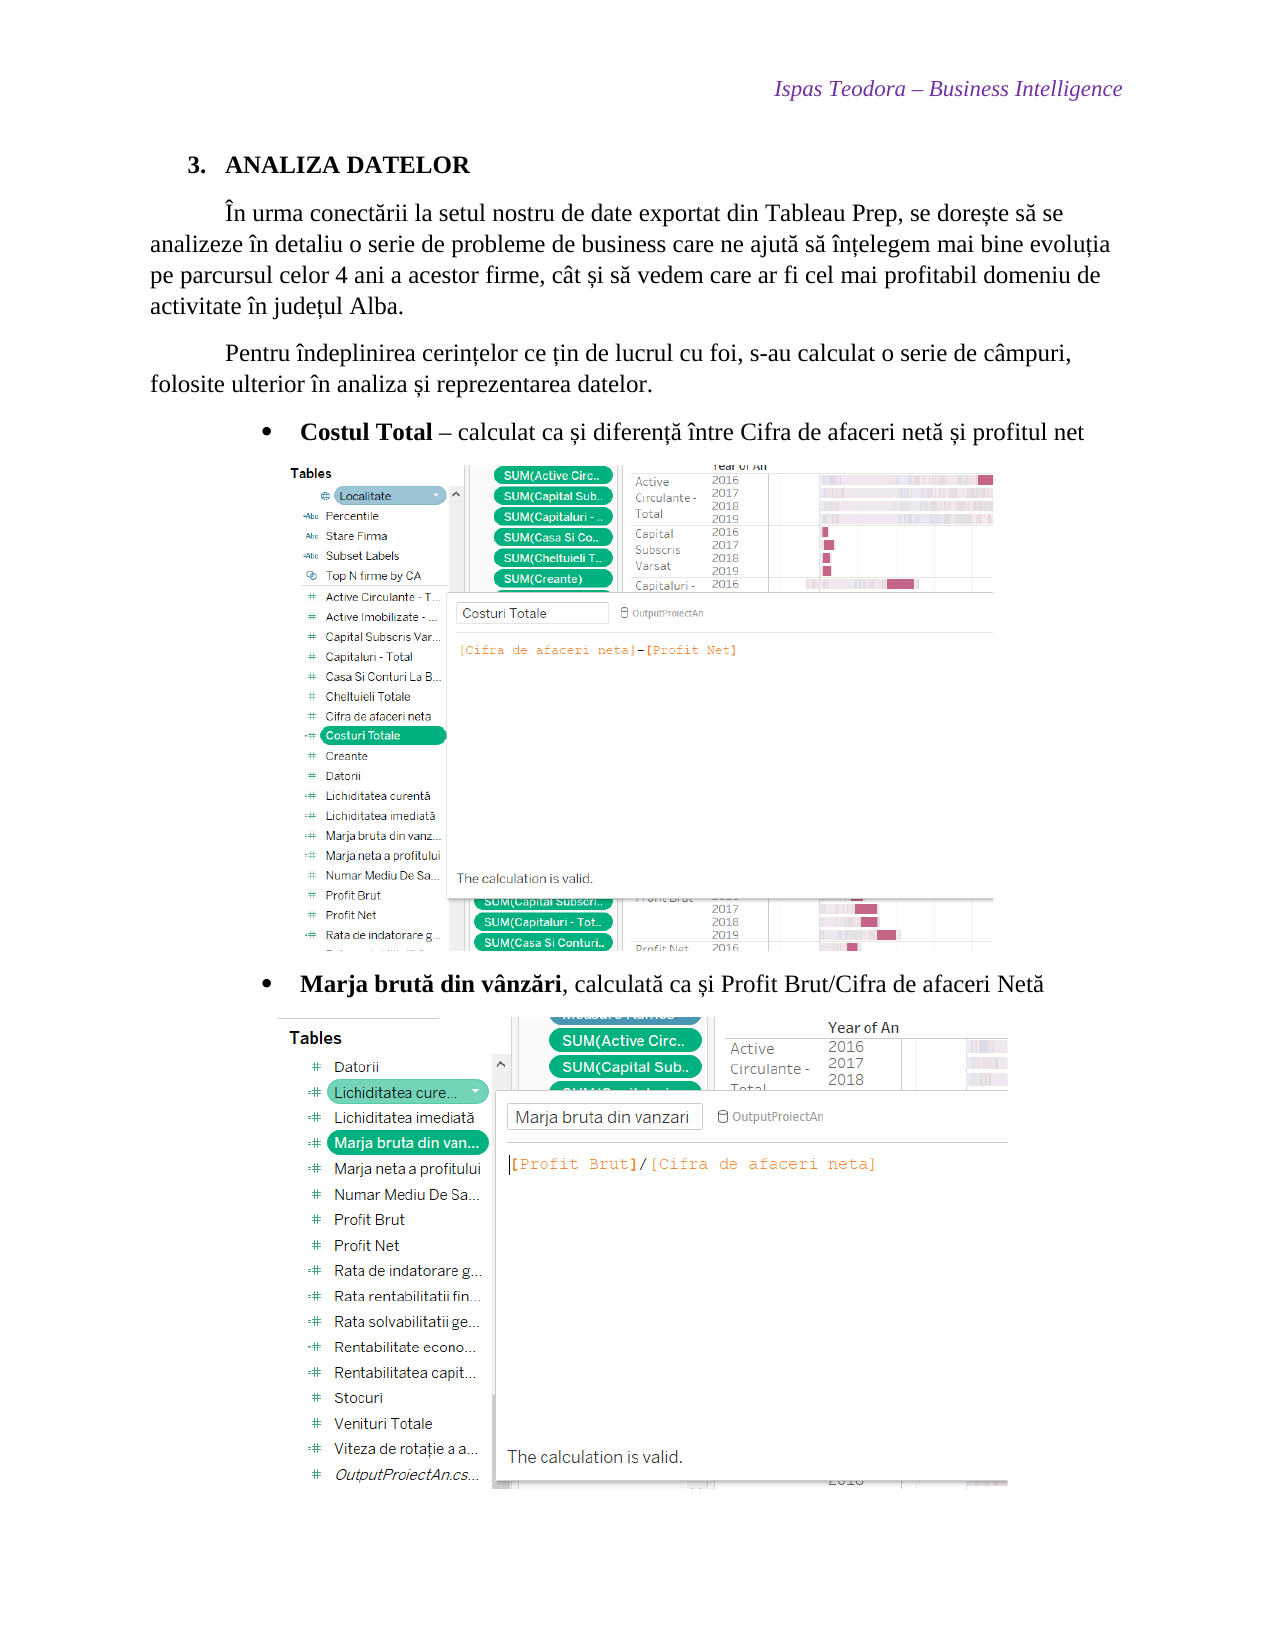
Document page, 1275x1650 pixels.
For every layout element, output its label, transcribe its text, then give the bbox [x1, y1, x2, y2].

picture [281, 465, 994, 951]
list Marja brută din vânzări, calculată ca și Profit Brut/Cifra de afaceri Netă [262, 969, 1125, 998]
text Pentru îndeplinirea cerințelor ce țin de lucrul cu foi, s-au calculat o serie de câmpuri, folosite ulterior în analiza și reprezentarea datelor. [150, 338, 1125, 398]
list ANALIZA DATELOR [187, 150, 1125, 179]
list Costul Total – calculat ca și diferență între Cifra de afaceri netă și profitul net [262, 417, 1125, 446]
picture [267, 1017, 1008, 1489]
text În urma conectării la setul nostru de date exportat din Tableau Prep, se dorește să se analizeze în detaliu o serie de probleme de business care ne ajută să înțelegem mai bine evoluția pe parcursul celor 4 ani a acestor firme, cât și să vedem care ar fi cel mai profitabil domeniu de activitate în județul Alba. [150, 198, 1125, 319]
